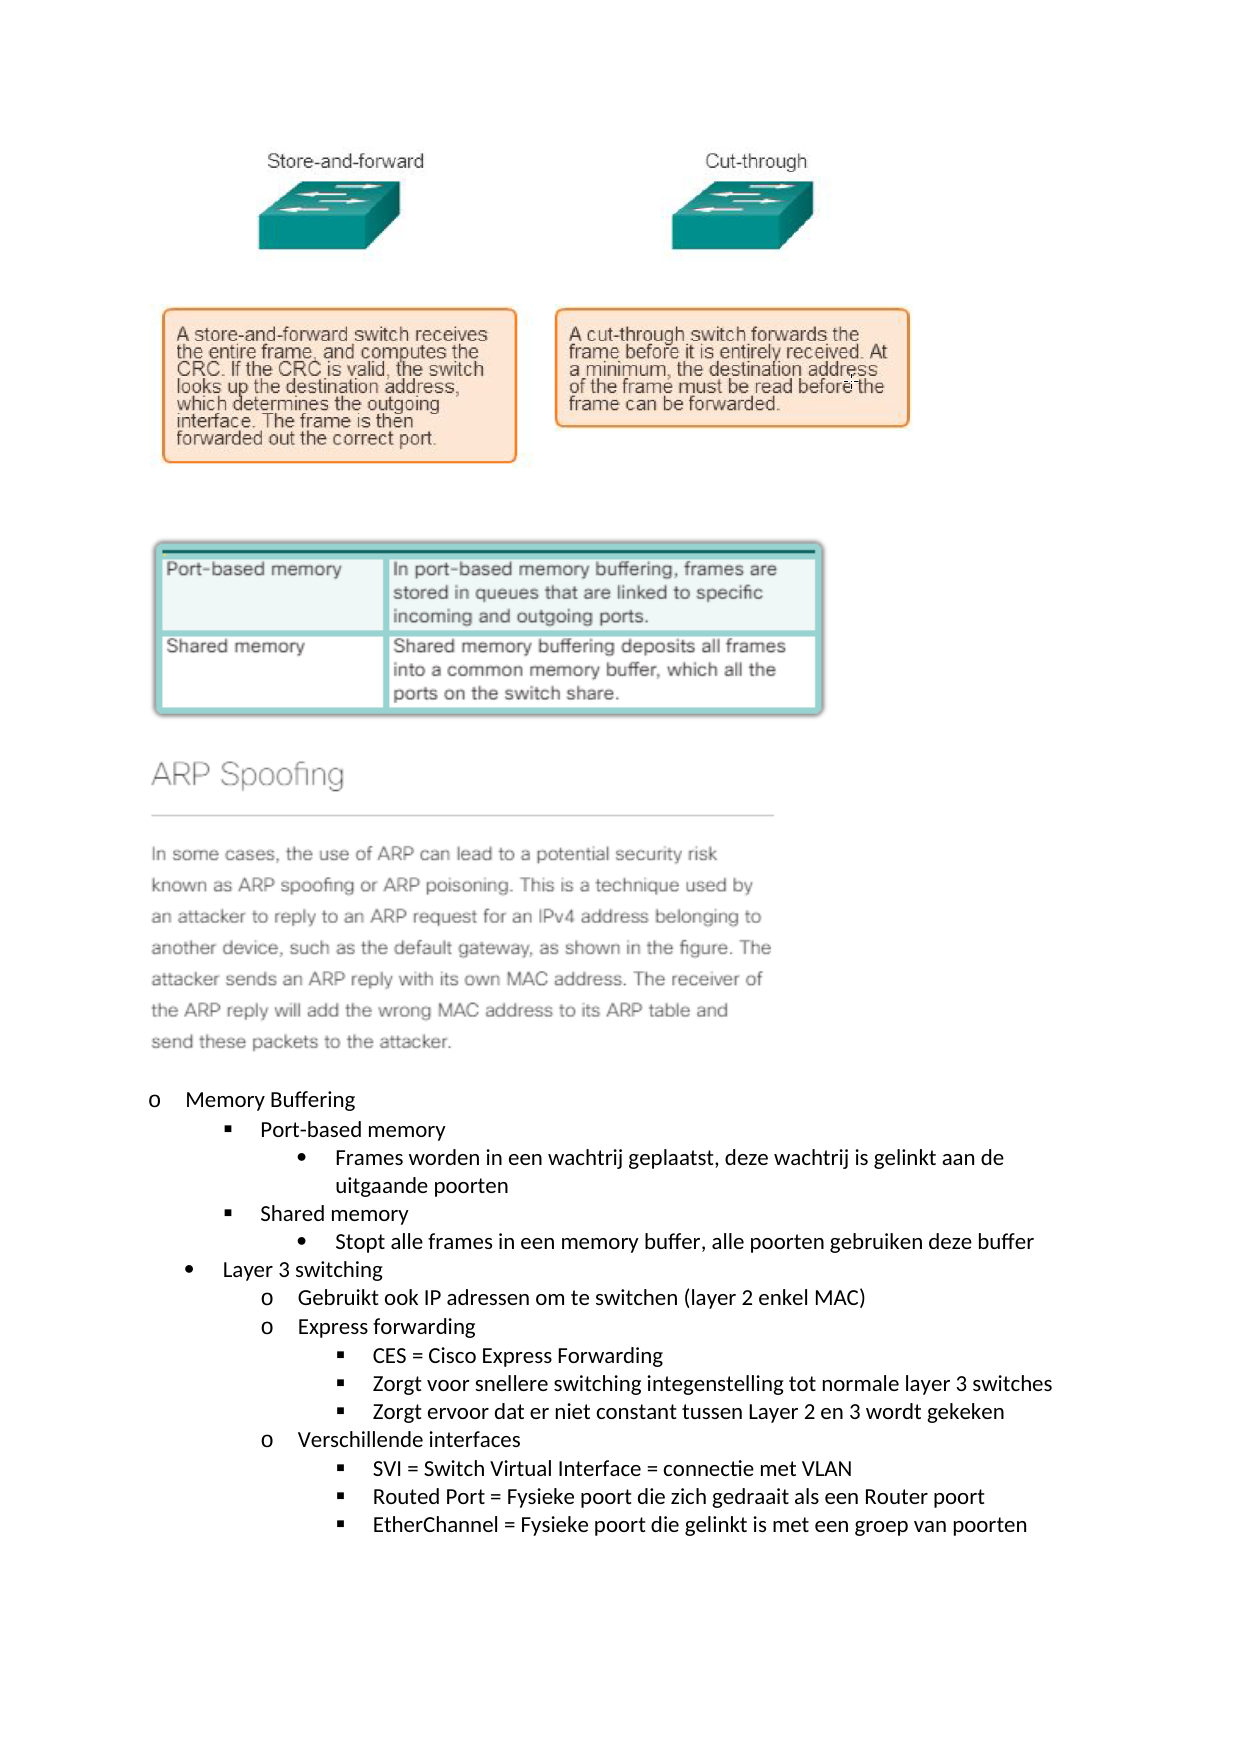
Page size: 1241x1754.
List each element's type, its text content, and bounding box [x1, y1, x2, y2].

list Memory Buffering [148, 1086, 1093, 1115]
picture [147, 533, 831, 725]
list Frames worden in een wachtrij geplaatst, deze wachtrij is gelinkt aan de uitgaande poorten [298, 1143, 1093, 1199]
list Express forwarding [260, 1312, 1093, 1341]
list Layer 3 switching [185, 1255, 1093, 1283]
list Zorgt ervoor dat er niet constant tussen Layer 2 en 3 wordt gekeken [335, 1397, 1093, 1425]
list CES = Cisco Express Forwarding [335, 1341, 1093, 1369]
list Zorgt voor snellere switching integenstelling tot normale layer 3 switches [335, 1369, 1093, 1397]
list SVI = Switch Virtual Interface = connectie met VLAN [335, 1454, 1093, 1482]
list Port-based memory [223, 1115, 1093, 1143]
list Stopt alle frames in een memory buffer, alle poorten gebruiken deze buffer [298, 1227, 1093, 1255]
picture [147, 147, 913, 468]
list Shared memory [223, 1199, 1093, 1227]
list Gebruikt ook IP adressen om te switchen (layer 2 enkel MAC) [260, 1283, 1093, 1312]
list Verschillende interfaces [260, 1425, 1093, 1454]
list Routed Port = Fysieke poort die zich gedraait als een Router poort [335, 1482, 1093, 1510]
picture [147, 743, 779, 1067]
list EtherChannel = Fysieke poort die gelinkt is met een groep van poorten [335, 1510, 1093, 1538]
